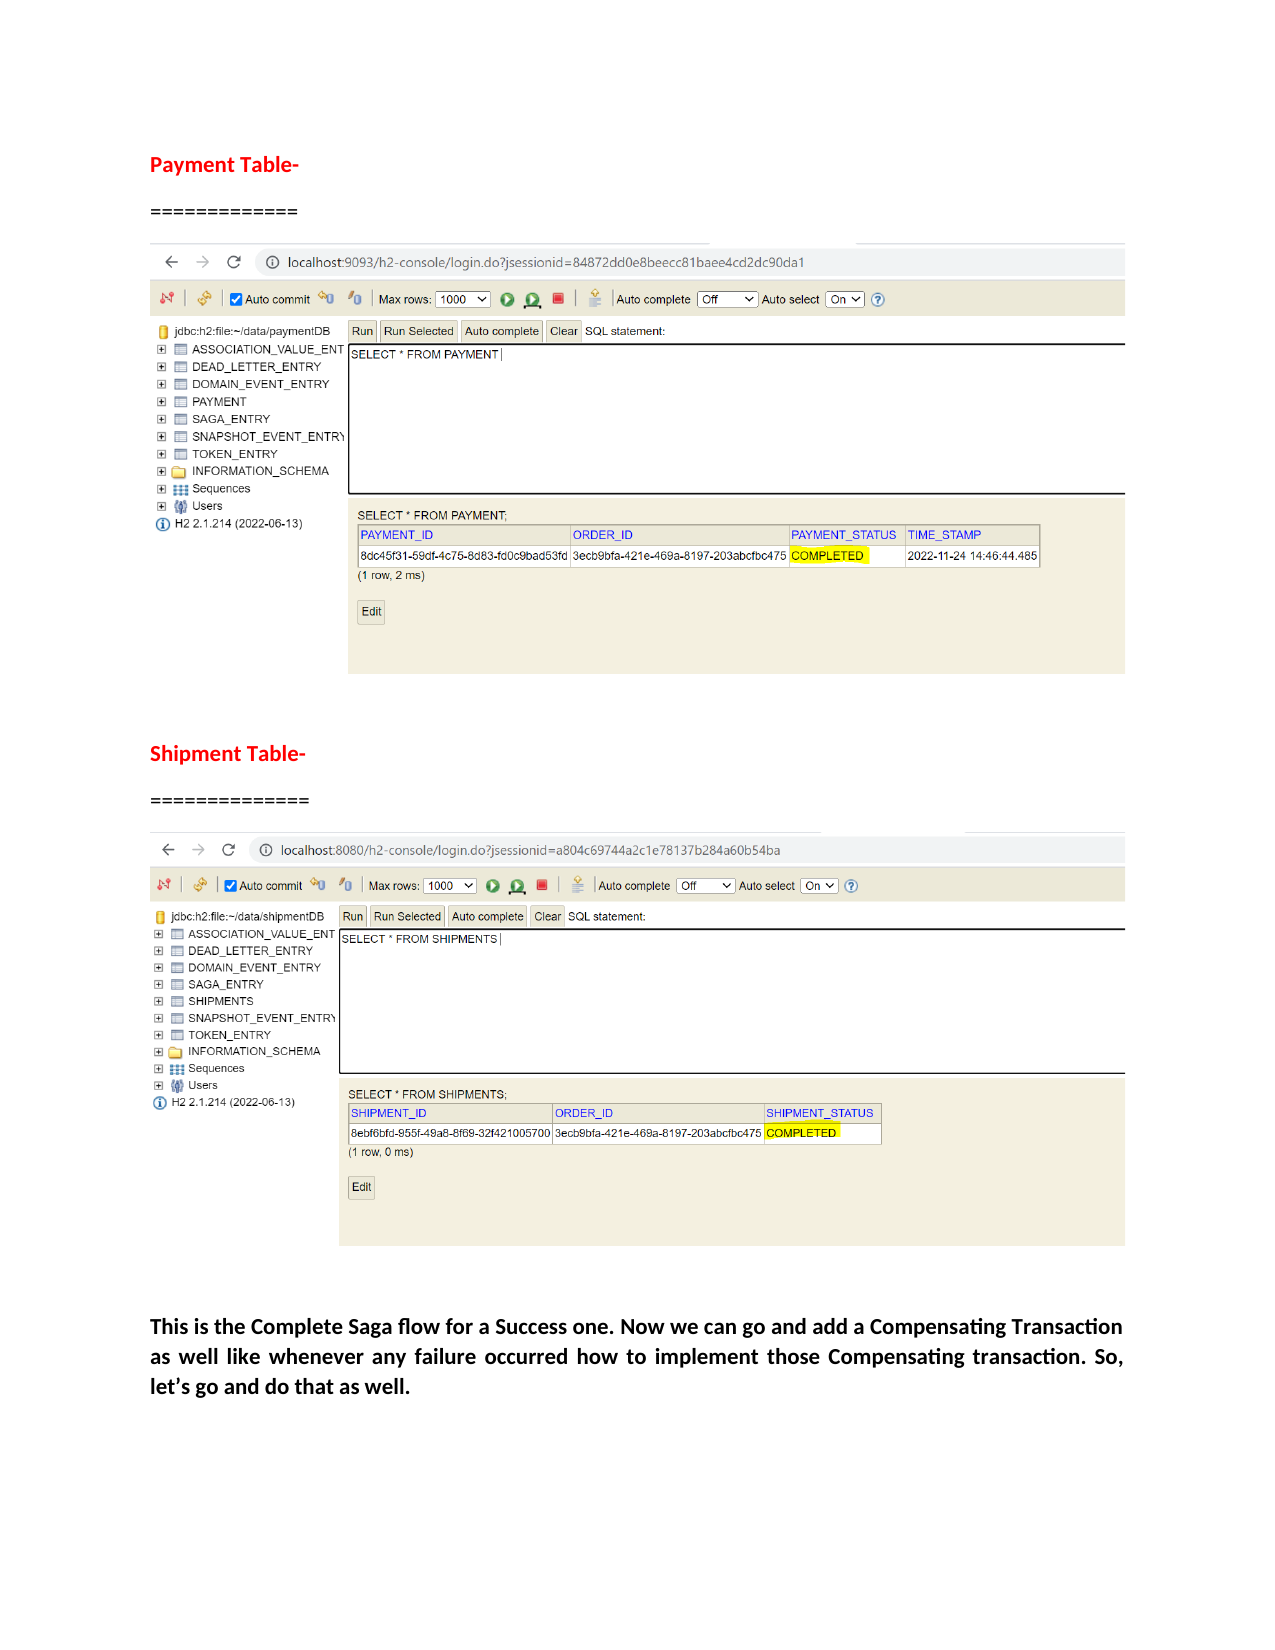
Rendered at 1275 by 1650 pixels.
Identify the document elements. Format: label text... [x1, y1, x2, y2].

text ============== [150, 786, 1125, 814]
text ============= [150, 197, 1125, 225]
text Shipment Table- [150, 739, 1125, 767]
picture [150, 243, 1125, 674]
text Payment Table- [150, 150, 1125, 178]
text This is the Complete Saga flow for a Success one. Now we can go and add a Compensating Transaction as well like whenever any failure occurred how to implement those Compensating transaction. So, let’s go and do that as well. [150, 1312, 1125, 1400]
picture [150, 832, 1125, 1246]
